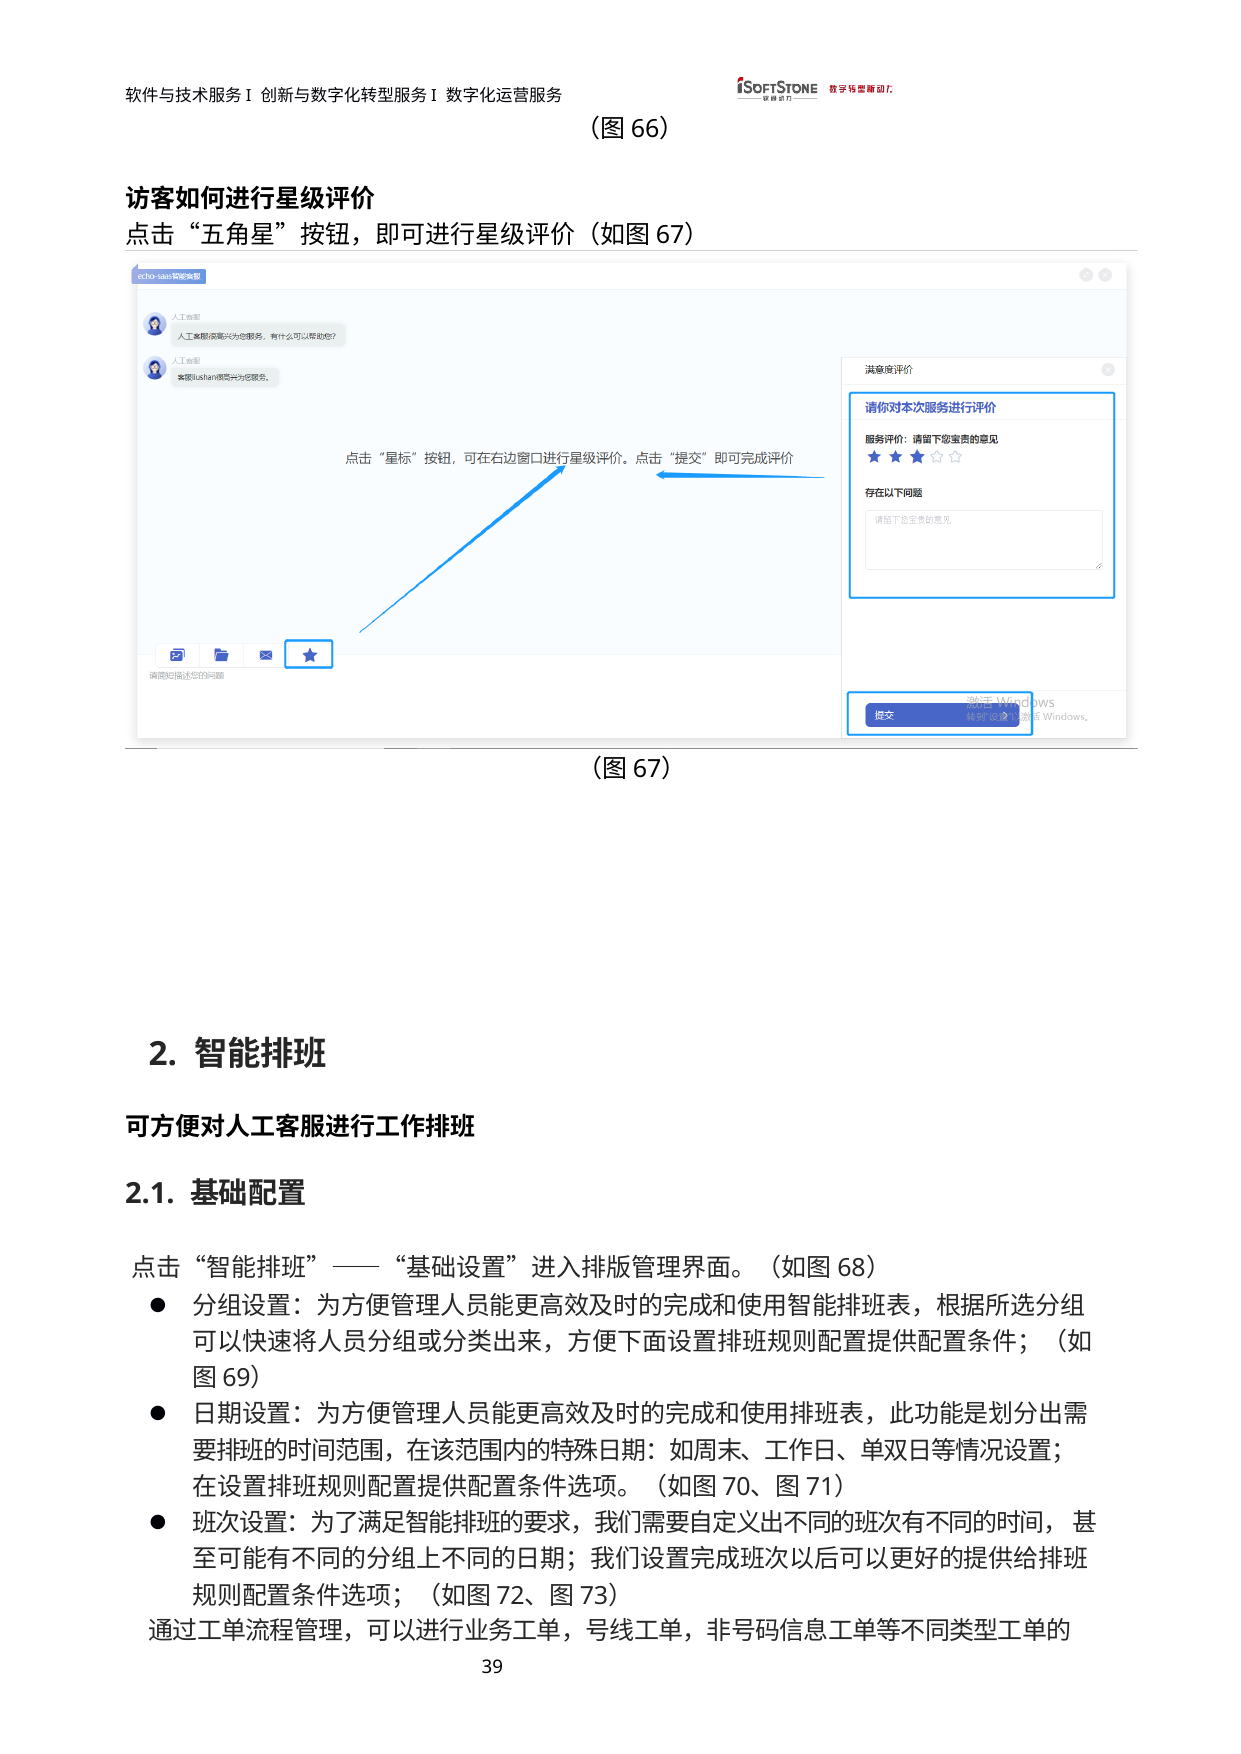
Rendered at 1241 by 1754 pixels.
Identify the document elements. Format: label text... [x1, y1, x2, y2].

text 点击“智能排班”——“基础设置”进入排版管理界面。（如图 68） [125, 1239, 1138, 1285]
subtitle 基础配置 [125, 1170, 1138, 1212]
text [148, 1611, 1092, 1647]
subtitle 智能排班 [148, 1027, 1138, 1075]
text 点击“五角星”按钮，即可进行星级评价（如图 67） [125, 214, 1138, 250]
picture [737, 77, 893, 101]
list 日期设置：为方便管理人员能更高效及时的完成和使用排班表，此功能是划分出需要排班的时间范围，在该范围内的特殊日期：如周末、工作日、单双日等情况设置； 在设置排班规则配置提供配置条件选项。（如图70、图71） [148, 1394, 1105, 1503]
text 访客如何进行星级评价 [125, 178, 1138, 214]
list 班次设置：为了满足智能排班的要求，我们需要自定义出不同的班次有不同的时间， 甚至可能有不同的分组上不同的日期；我们设置完成班次以后可以更好的提供给排班规则配置条件选项；（如图72、图73） [148, 1503, 1104, 1611]
text （图 67） [125, 749, 1138, 784]
text （图 66） [500, 108, 1138, 144]
text 可方便对人工客服进行工作排班 [125, 1106, 1138, 1143]
picture [125, 250, 1138, 749]
list 分组设置：为方便管理人员能更高效及时的完成和使用智能排班表，根据所选分组可以快速将人员分组或分类出来，方便下面设置排班规则配置提供配置条件；（如图69） [148, 1285, 1092, 1394]
